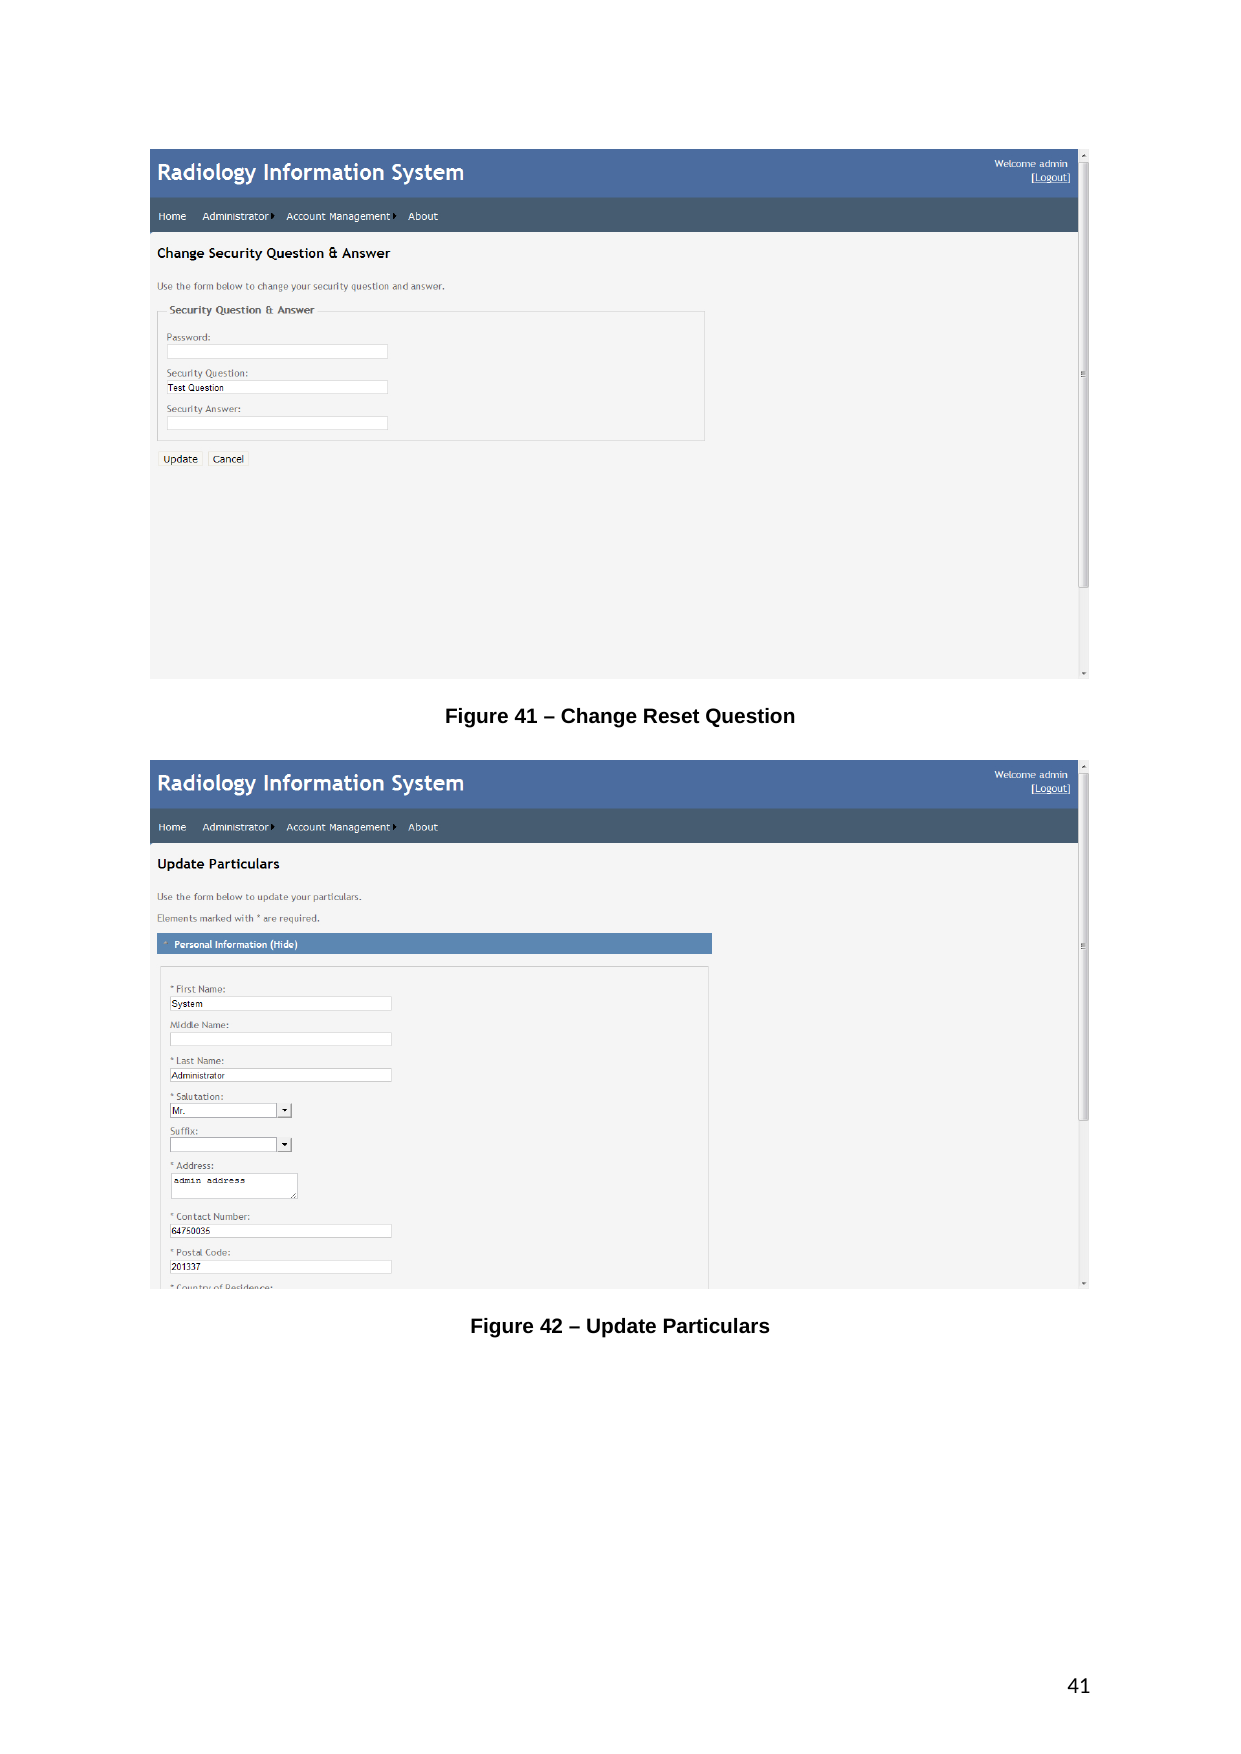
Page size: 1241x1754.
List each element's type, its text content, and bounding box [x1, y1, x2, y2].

picture [150, 760, 1089, 1289]
picture [150, 149, 1089, 679]
text Figure 42 – Update Particulars [150, 1314, 1090, 1338]
text Figure 41 – Change Reset Question [150, 703, 1090, 727]
